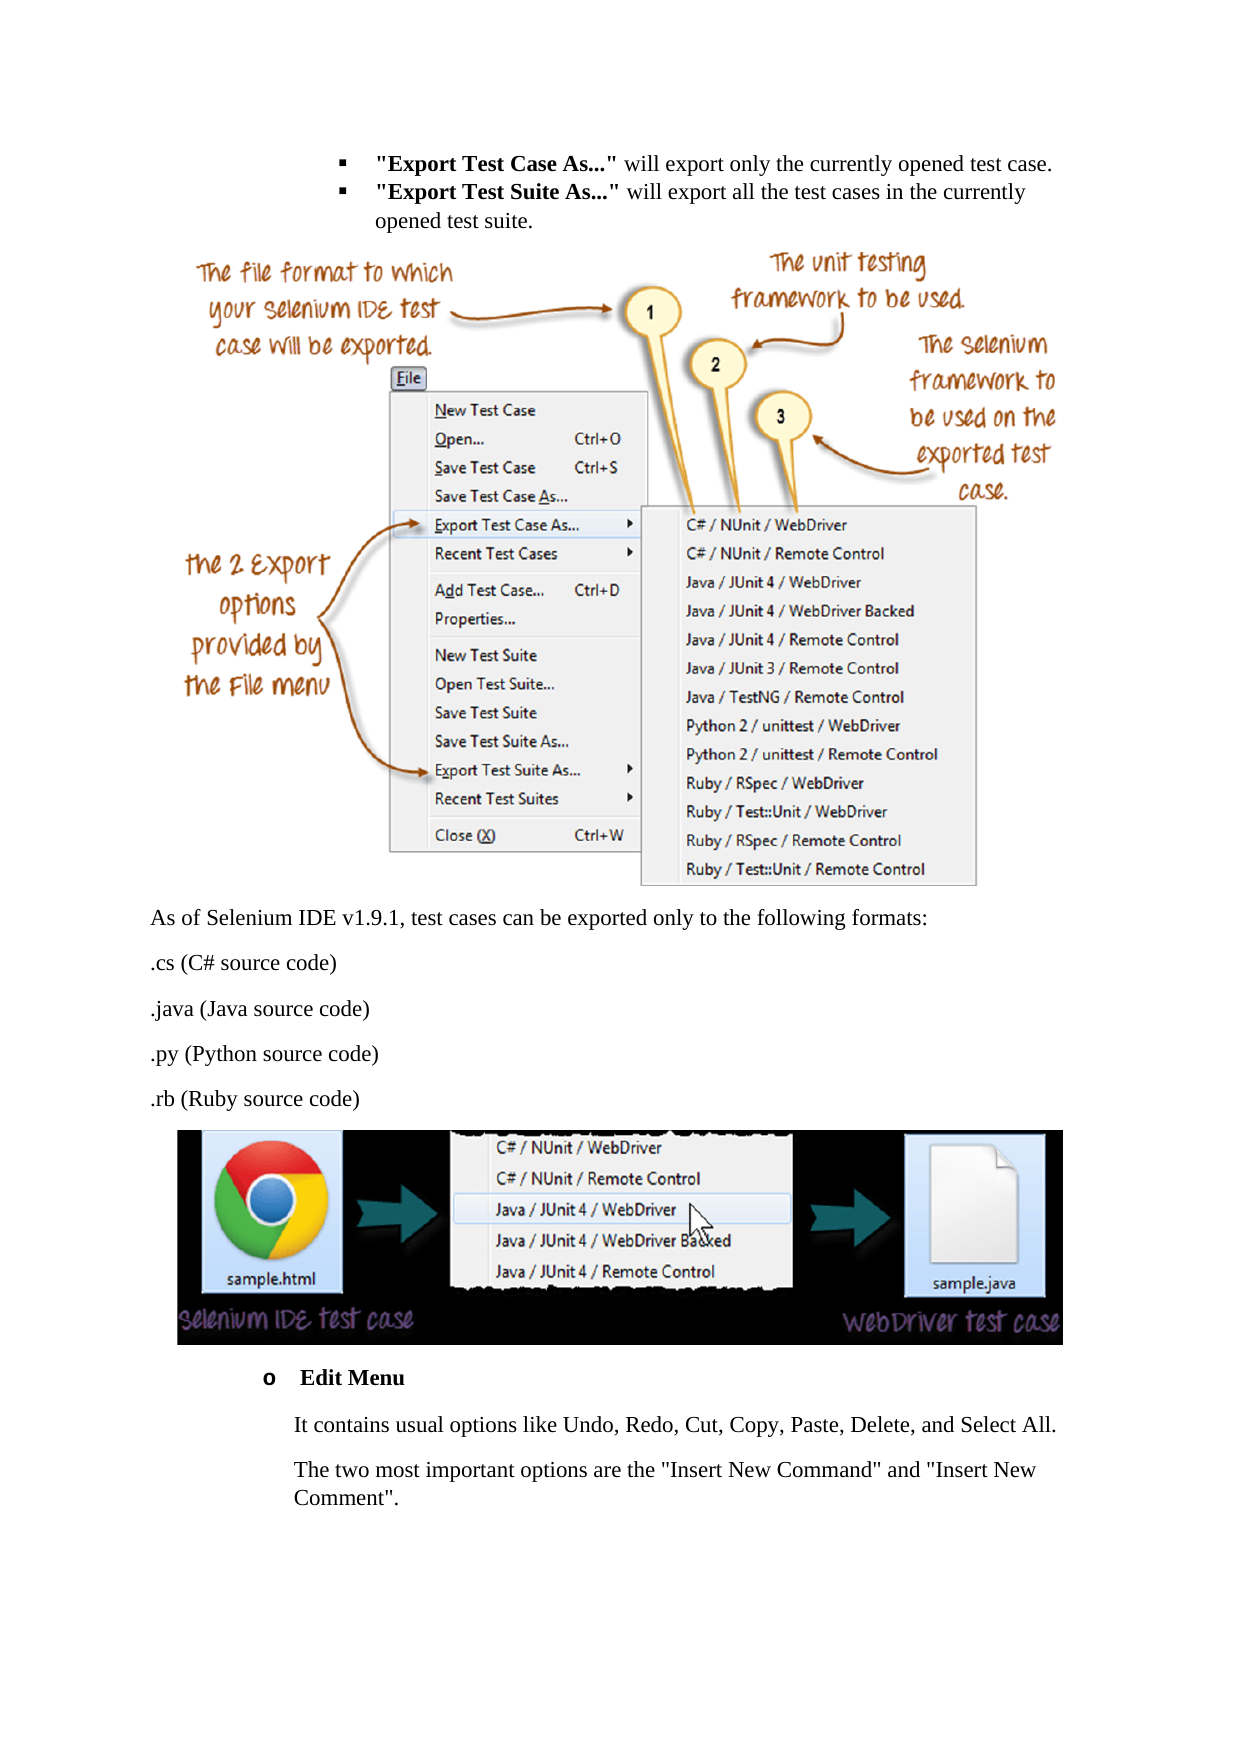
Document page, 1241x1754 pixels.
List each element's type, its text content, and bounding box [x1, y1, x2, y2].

list Edit Menu [262, 1363, 1090, 1392]
picture [177, 1130, 1063, 1345]
text It contains usual options like Undo, Redo, Cut, Copy, Paste, Delete, and Select All. [294, 1411, 1090, 1437]
text .py (Python source code) [150, 1040, 1090, 1066]
text .cs (C# source code) [150, 949, 1090, 976]
text The two most important options are the "Insert New Command" and "Insert New Comment". [294, 1456, 1090, 1511]
list "Export Test Case As..." will export only the currently opened test case. [337, 150, 1090, 176]
picture [175, 252, 1065, 886]
text .rb (Ruby source code) [150, 1085, 1090, 1111]
list "Export Test Suite As..." will export all the test cases in the currently opened test suite. [337, 178, 1090, 233]
text .java (Java source code) [150, 994, 1090, 1021]
text As of Selenium IDE v1.9.1, test cases can be exported only to the following formats: [150, 904, 1090, 931]
